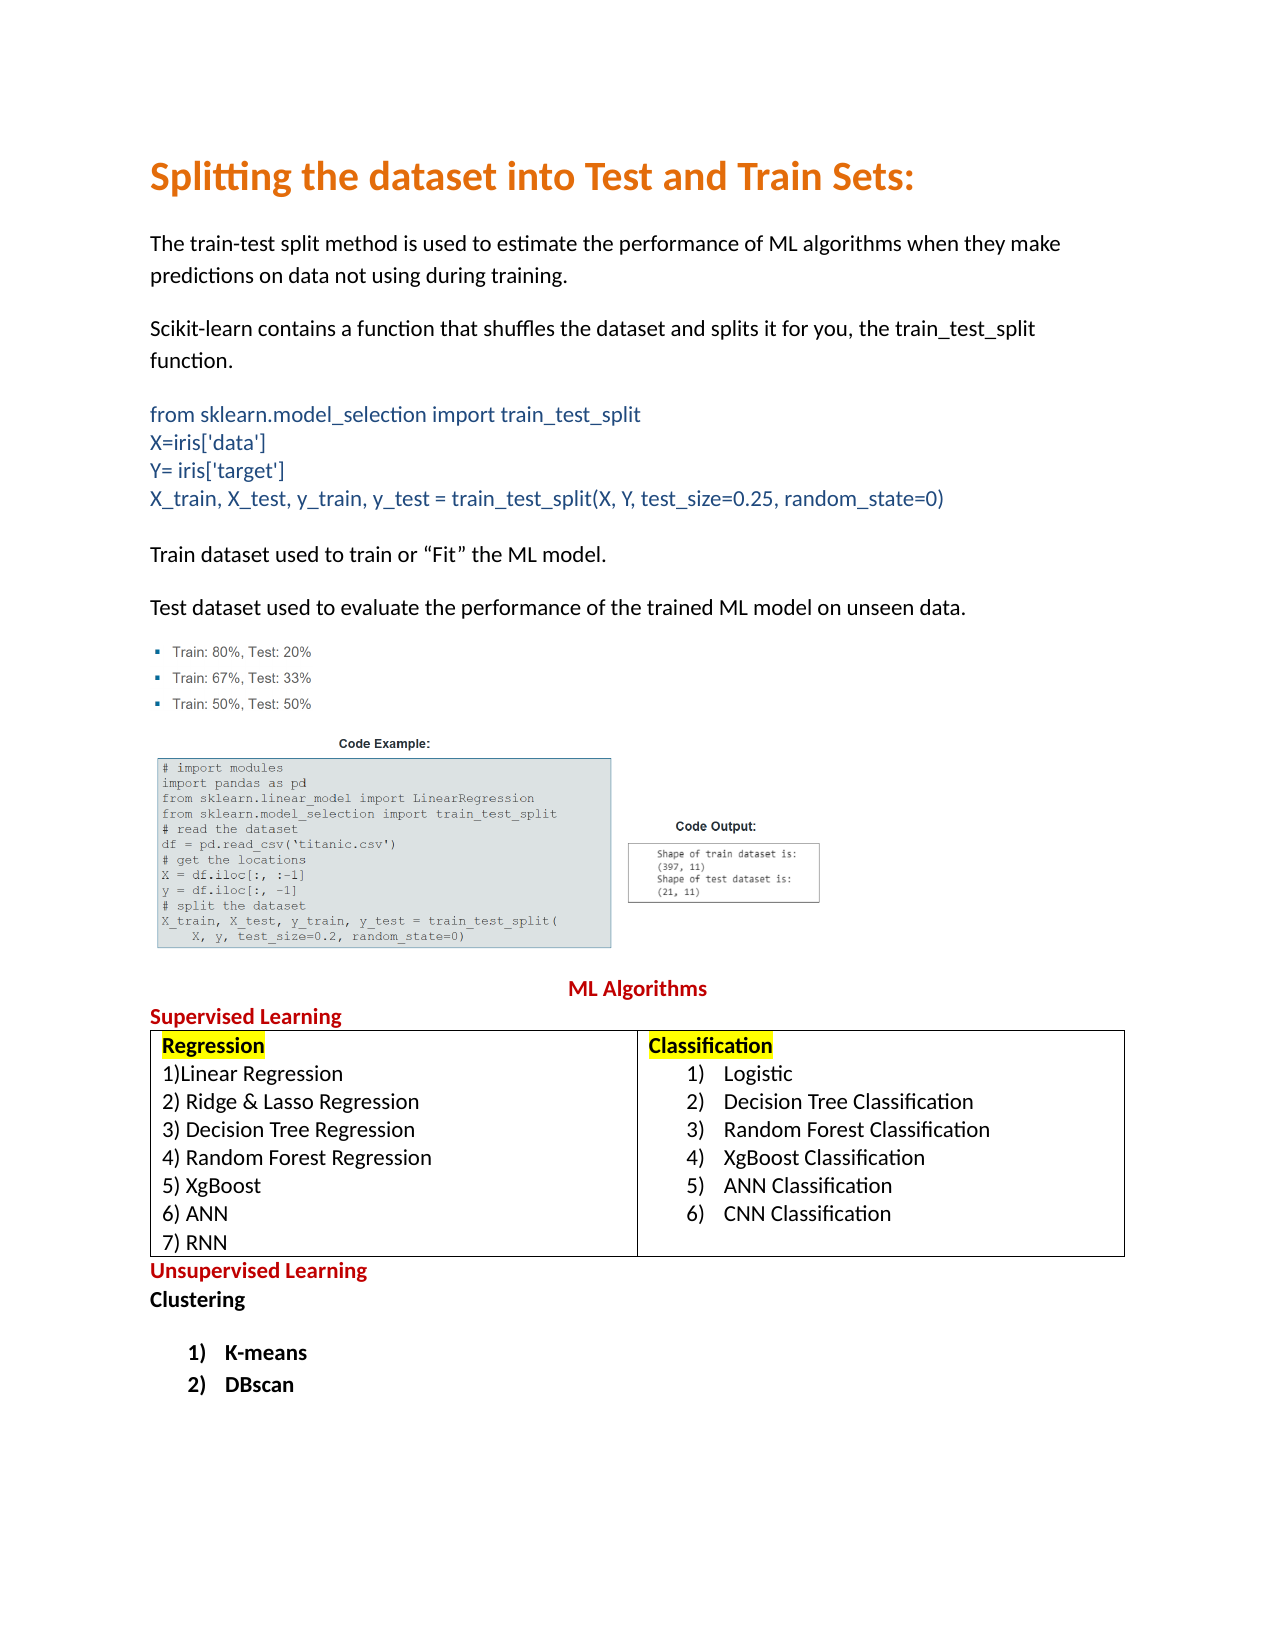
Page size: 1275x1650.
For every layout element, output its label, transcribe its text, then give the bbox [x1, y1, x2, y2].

text Splitting the dataset into Test and Train Sets: [150, 150, 1125, 201]
text from sklearn.model_selection import train_test_split [150, 400, 1125, 428]
text Scikit-learn contains a function that shuffles the dataset and splits it for you, the train_test_split function. [150, 314, 1125, 375]
text Clustering [150, 1285, 1125, 1313]
text ML Algorithms [150, 974, 1125, 1002]
picture [150, 645, 313, 711]
text Y= iris['target'] [150, 456, 1125, 484]
text Unsupervised Learning [150, 1257, 1125, 1285]
text X=iris['data'] [150, 428, 1125, 456]
text Test dataset used to evaluate the performance of the trained ML model on unseen data. [150, 593, 1125, 621]
table_header Regression 1)Linear Regression 2) Ridge & Lasso Regression 3) Decision Tree Regression 4) Random Forest Regression 5) XgBoost 6) ANN 7) RNN [151, 1031, 637, 1256]
picture [150, 735, 830, 950]
list K-means [187, 1338, 1125, 1366]
text X_train, X_test, y_train, y_test = train_test_split(X, Y, test_size=0.25, random_state=0) [150, 484, 1125, 512]
list DBscan [187, 1370, 1125, 1398]
table_header Classification Logistic Decision Tree Classification Random Forest Classification XgBoost Classification ANN Classification CNN Classification [638, 1031, 1124, 1256]
text Train dataset used to train or “Fit” the ML model. [150, 540, 1125, 568]
text Supervised Learning [150, 1002, 1125, 1030]
text The train-test split method is used to estimate the performance of ML algorithms when they make predictions on data not using during training. [150, 229, 1125, 289]
